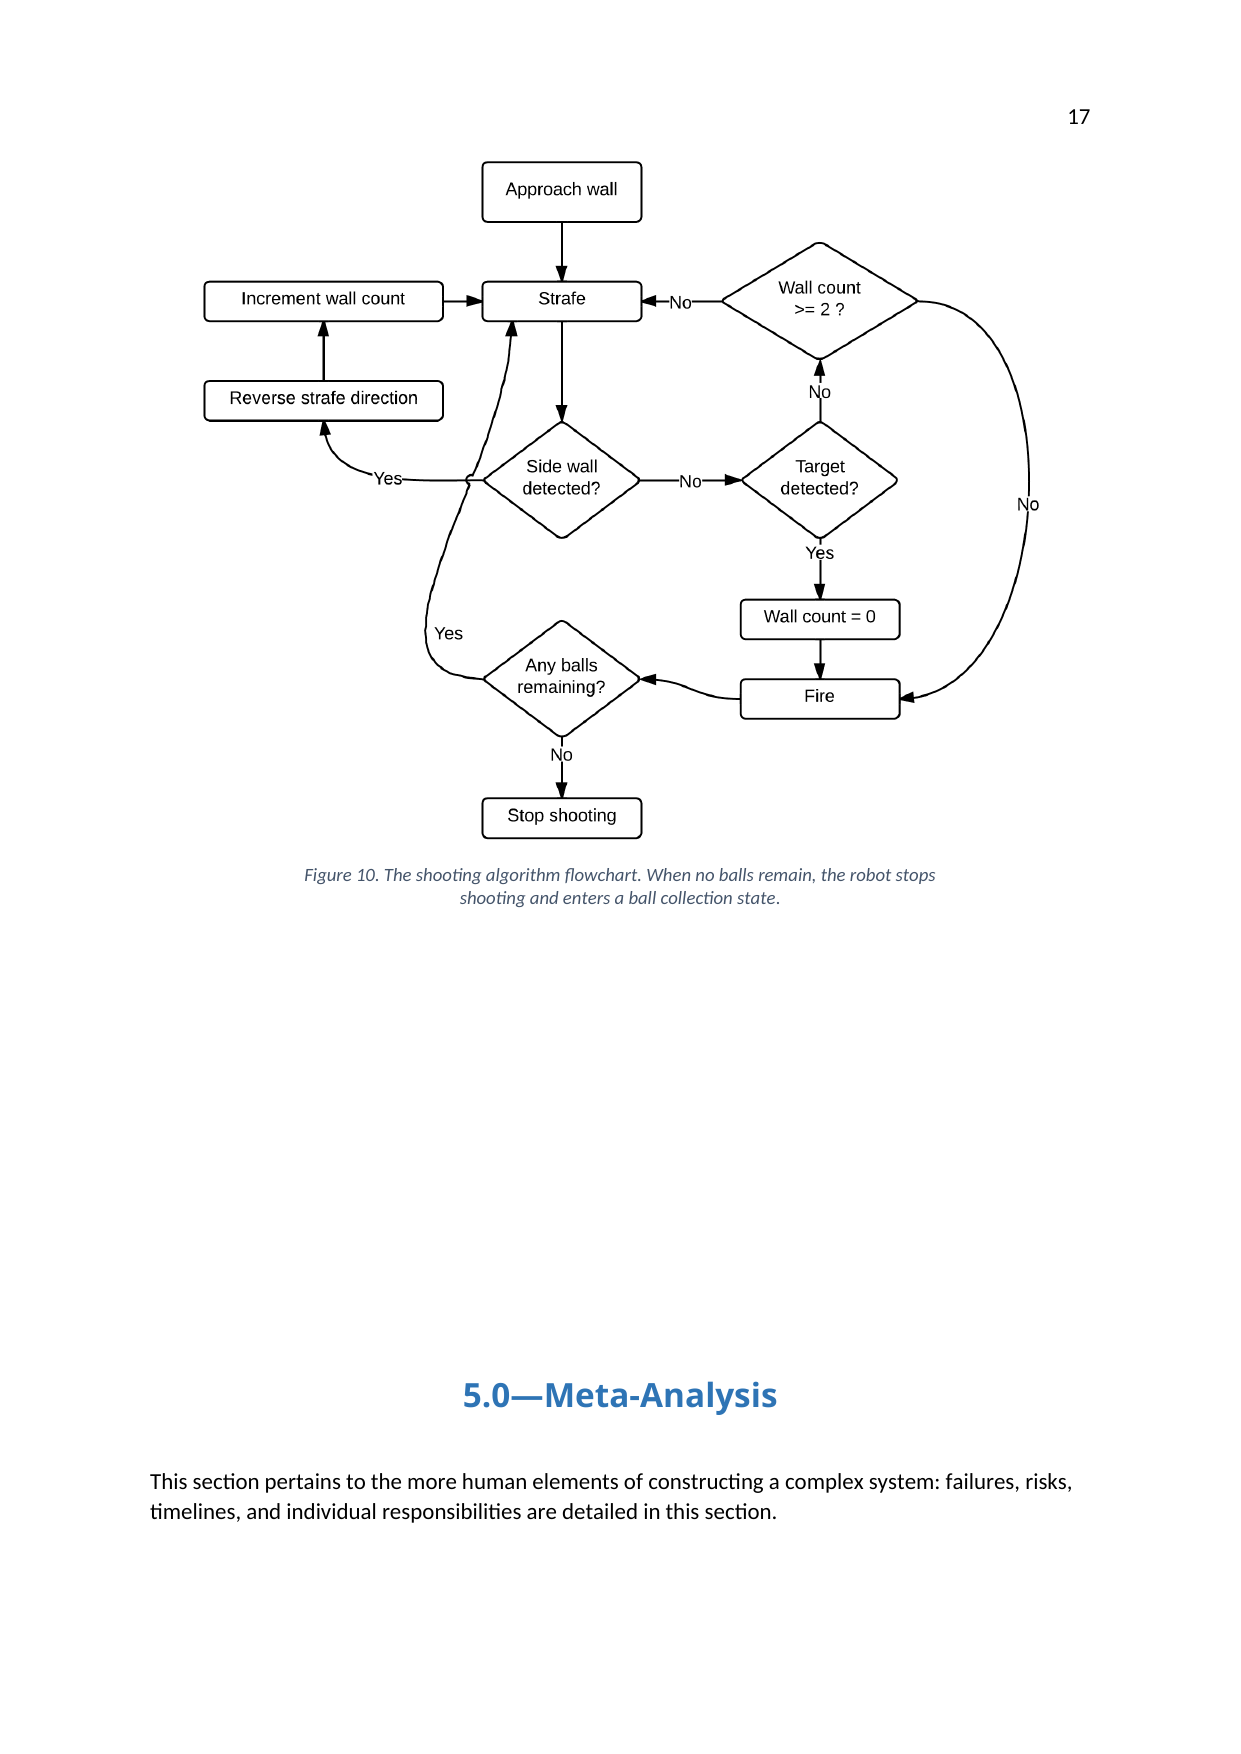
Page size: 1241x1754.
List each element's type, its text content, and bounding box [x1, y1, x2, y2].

picture [199, 157, 1042, 845]
text This section pertains to the more human elements of constructing a complex system: failures, risks, timelines, and individual responsibilities are detailed in this section. [150, 1467, 1090, 1525]
text Figure 10. The shooting algorithm flowchart. When no balls remain, the robot stops shooting and enters a ball collection state. [150, 863, 1090, 909]
subtitle 5.0—Meta-Analysis [150, 1371, 1090, 1417]
